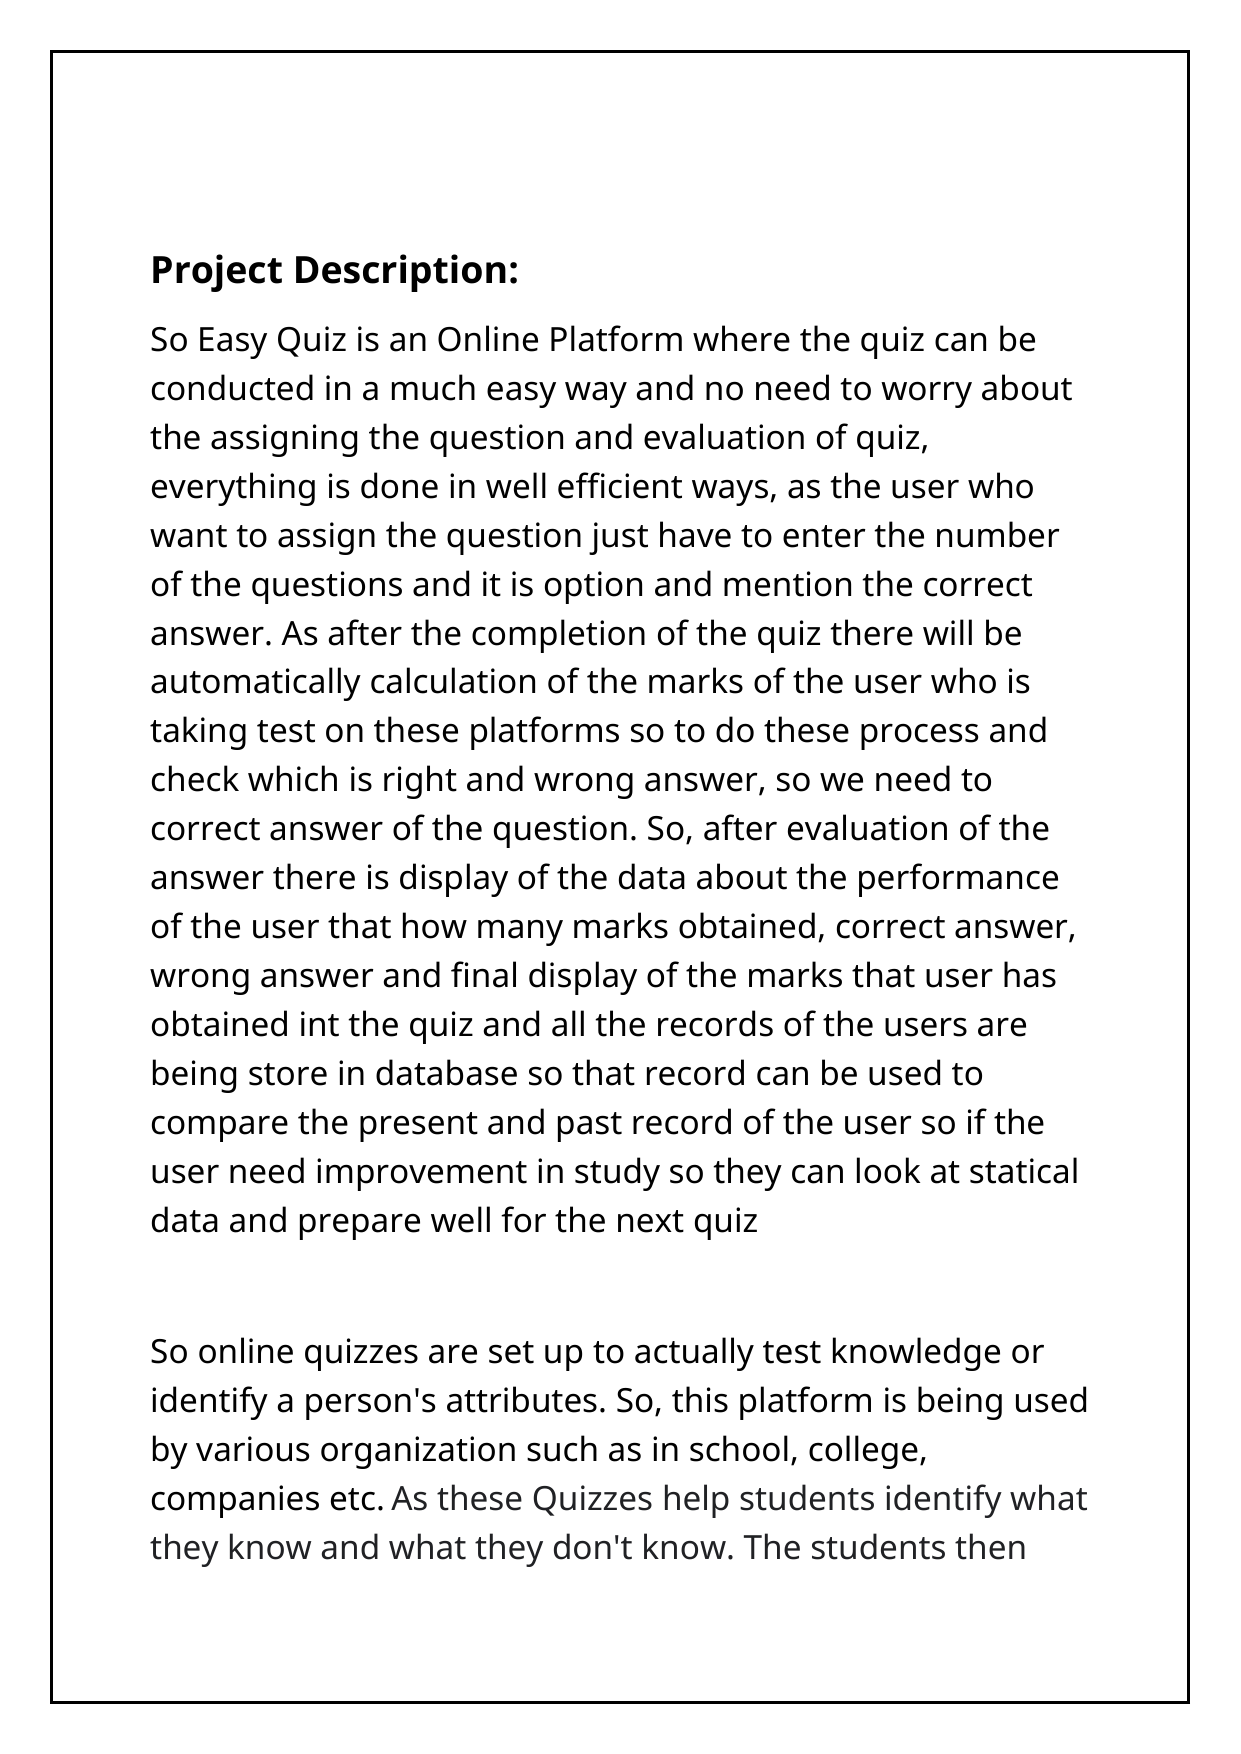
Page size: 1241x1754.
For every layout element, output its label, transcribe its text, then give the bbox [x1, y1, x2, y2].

text So Easy Quiz is an Online Platform where the quiz can be conducted in a much easy way and no need to worry about the assigning the question and evaluation of quiz, everything is done in well efficient ways, as the user who want to assign the question just have to enter the number of the questions and it is option and mention the correct answer. As after the completion of the quiz there will be automatically calculation of the marks of the user who is taking test on these platforms so to do these process and check which is right and wrong answer, so we need to correct answer of the question. So, after evaluation of the answer there is display of the data about the performance of the user that how many marks obtained, correct answer, wrong answer and final display of the marks that user has obtained int the quiz and all the records of the users are being store in database so that record can be used to compare the present and past record of the user so if the user need improvement in study so they can look at statical data and prepare well for the next quiz [150, 316, 1090, 1242]
text Project Description: [150, 244, 1090, 295]
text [150, 1422, 1090, 1569]
